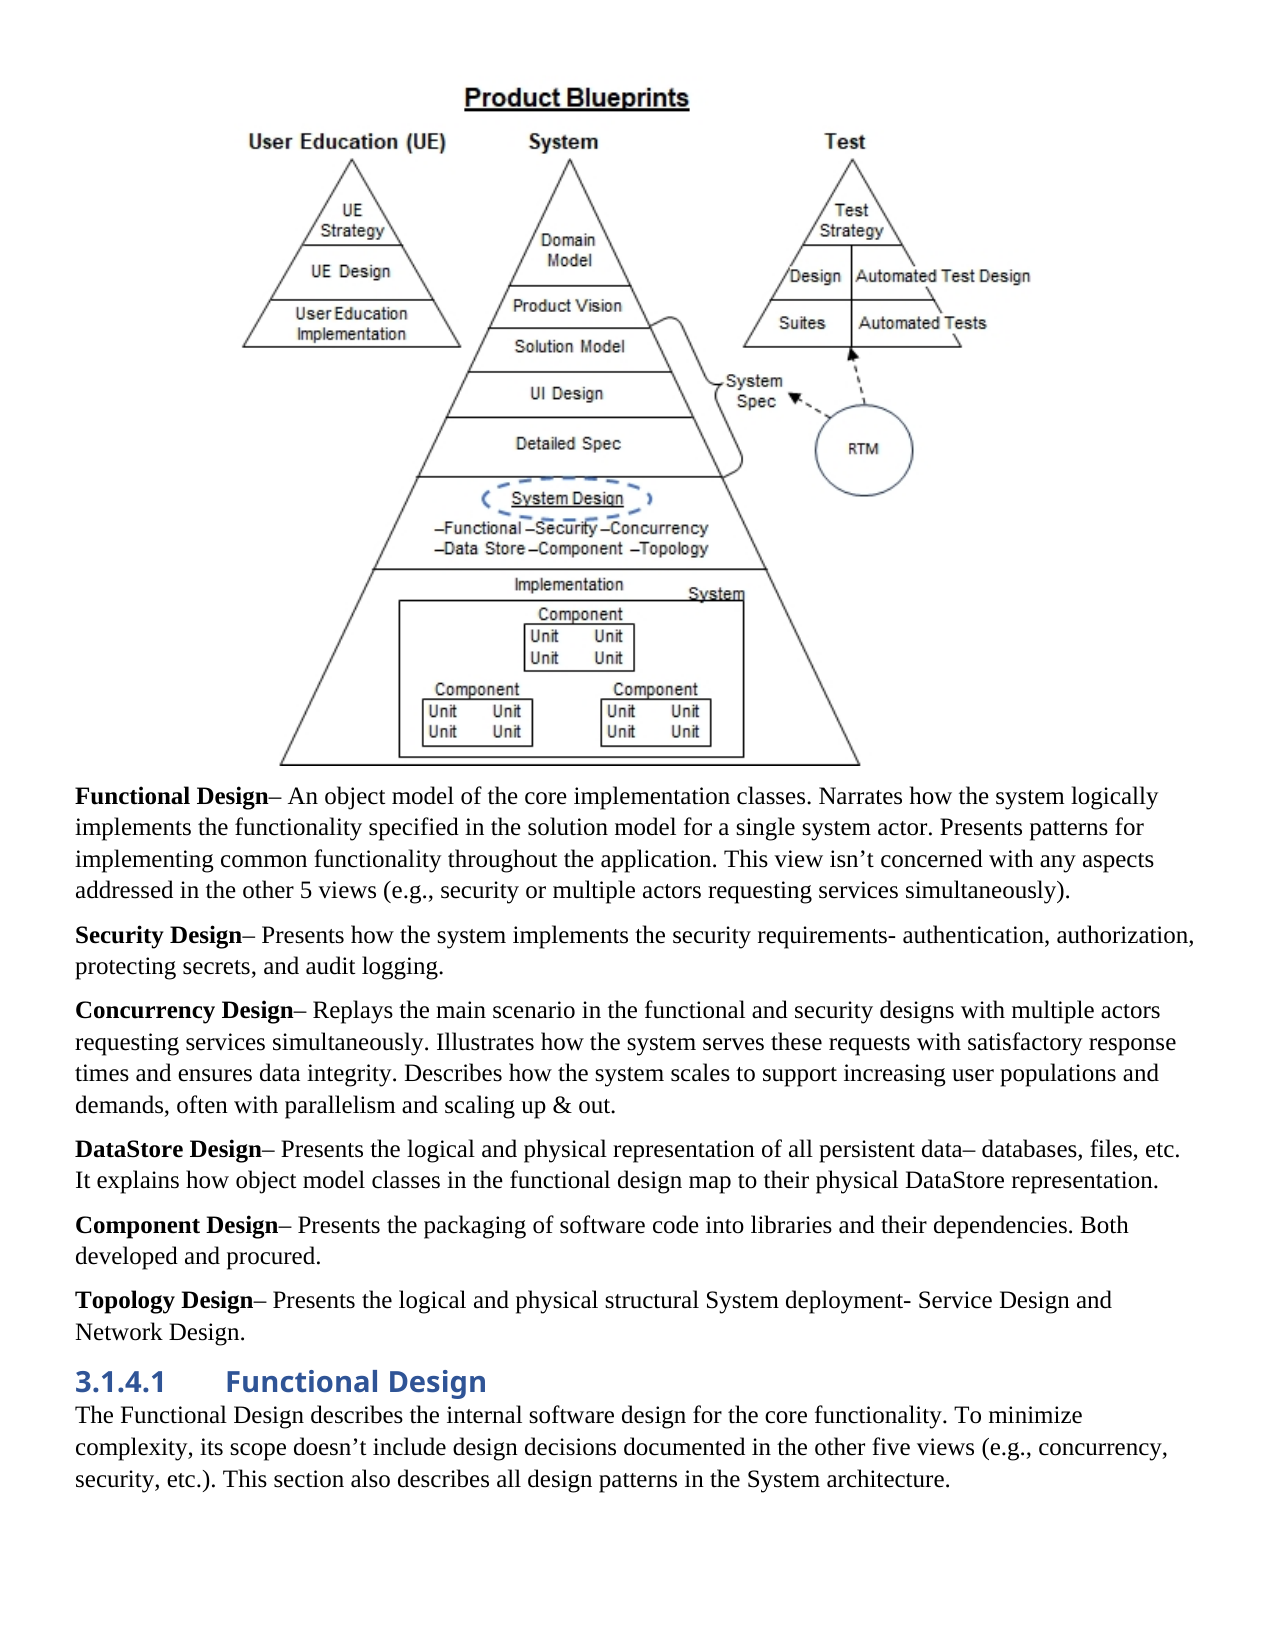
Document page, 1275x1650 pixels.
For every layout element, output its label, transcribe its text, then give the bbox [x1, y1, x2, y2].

text Component Design– Presents the packaging of software code into libraries and their dependencies. Both developed and procured. [75, 1210, 1200, 1270]
picture [233, 75, 1042, 766]
text The Functional Design describes the internal software design for the core functionality. To minimize complexity, its scope doesn’t include design decisions documented in the other five views (e.g., concurrency, security, etc.). This section also describes all design patterns in the System architecture. [75, 1401, 1200, 1492]
subtitle Functional Design [75, 1361, 1200, 1401]
text Security Design– Presents how the system implements the security requirements- authentication, authorization, protecting secrets, and audit logging. [75, 920, 1200, 980]
text Topology Design– Presents the logical and physical structural System deployment- Service Design and Network Design. [75, 1285, 1200, 1346]
text DataStore Design– Presents the logical and physical representation of all persistent data– databases, files, etc. It explains how object model classes in the functional design map to their physical DataStore representation. [75, 1134, 1200, 1194]
text Concurrency Design– Replays the main scenario in the functional and security designs with multiple actors requesting services simultaneously. Illustrates how the system serves these requests with satisfactory response times and ensures data integrity. Describes how the system scales to support increasing user populations and demands, often with parallelism and scaling up & out. [75, 995, 1200, 1119]
text Functional Design– An object model of the core implementation classes. Narrates how the system logically implements the functionality specified in the solution model for a single system actor. Presents patterns for implementing common functionality throughout the application. This view isn’t concerned with any aspects addressed in the other 5 views (e.g., security or multiple actors requesting services simultaneously). [75, 781, 1200, 904]
